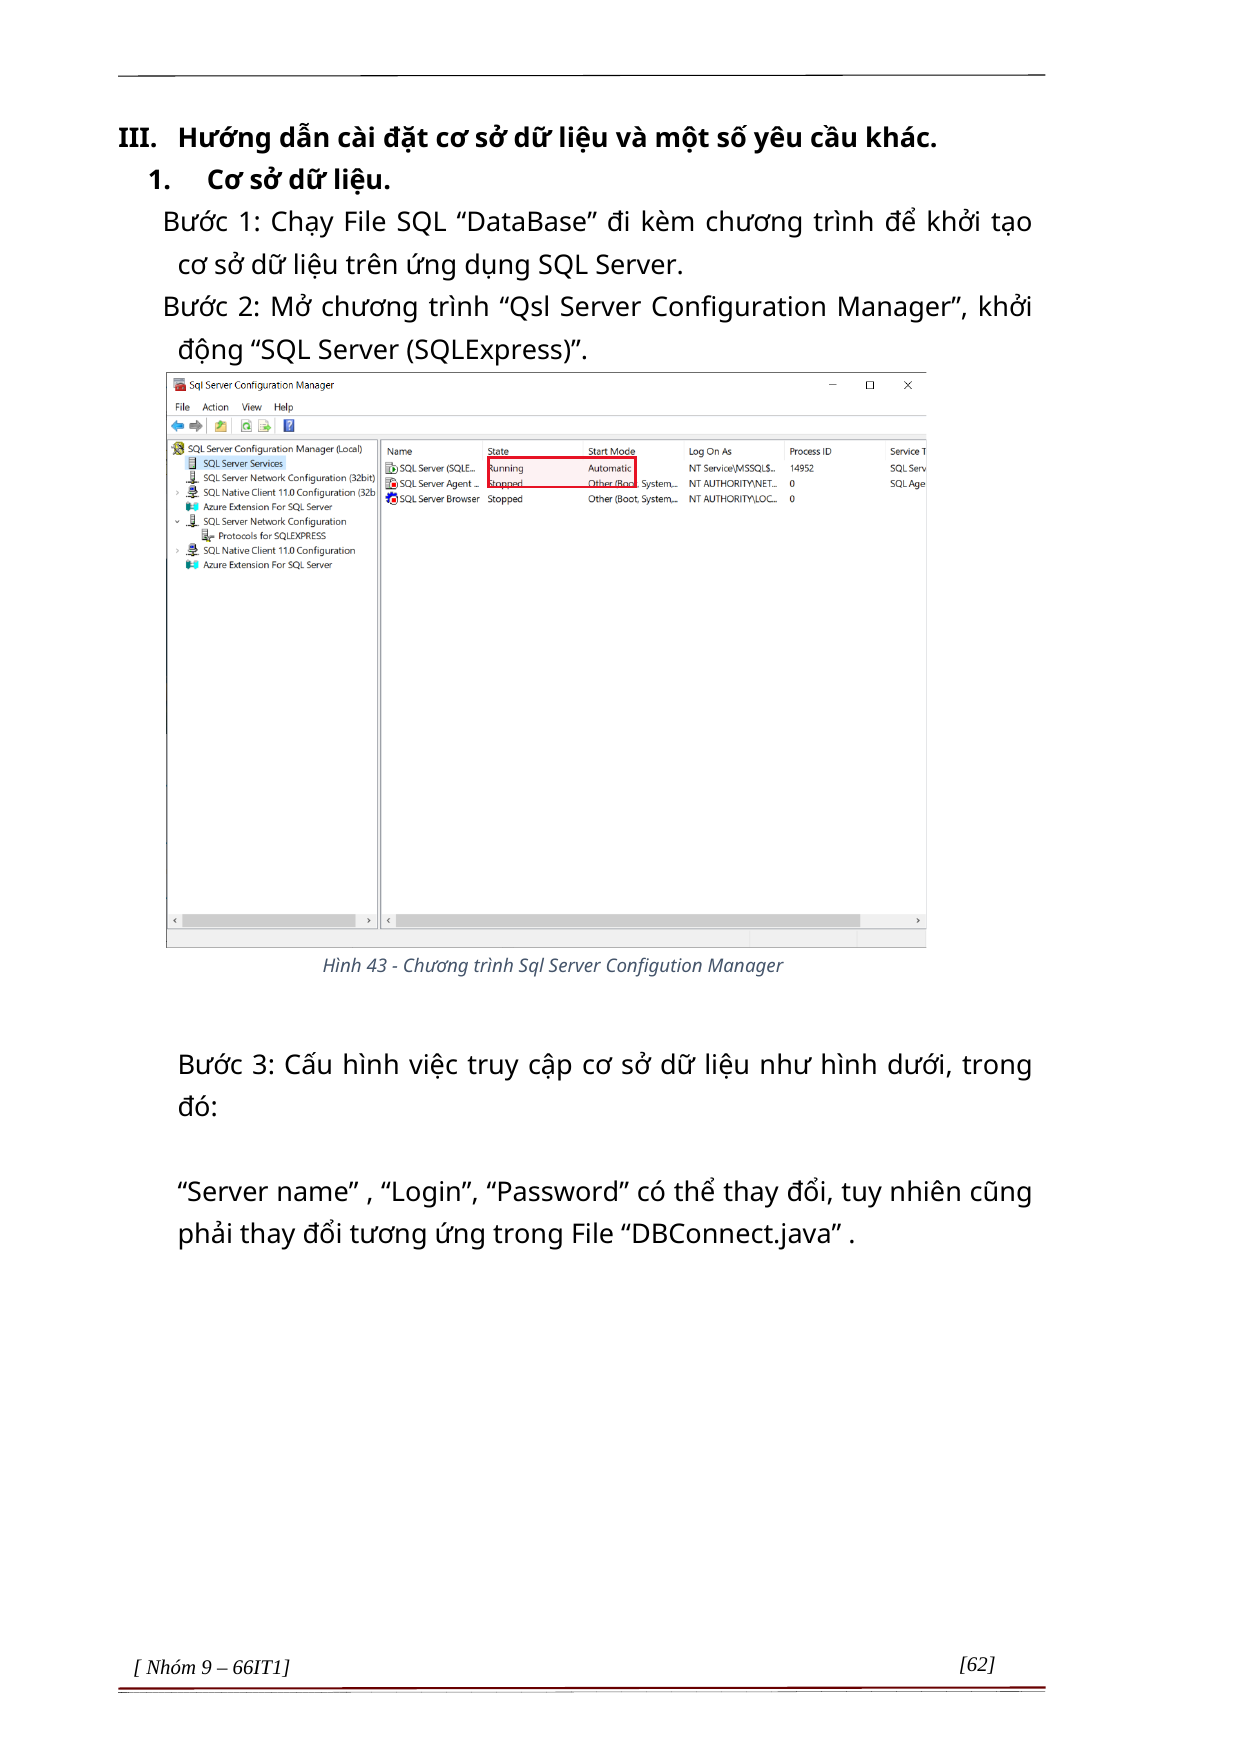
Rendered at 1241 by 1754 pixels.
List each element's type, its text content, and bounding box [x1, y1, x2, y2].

picture [166, 372, 927, 948]
list Cơ sở dữ liệu. [148, 161, 1033, 197]
list Bước 1: Chạy File SQL “DataBase” đi kèm chương trình để khởi tạo cơ sở dữ liệu trên ứng dụng SQL Server. [162, 203, 1033, 282]
list Bước 3: Cấu hình việc truy cập cơ sở dữ liệu như hình dưới, trong đó: [177, 1045, 1033, 1124]
text Hình 43 - Chương trình Sql Server Configution Manager [74, 953, 1033, 978]
list “Server name” , “Login”, “Password” có thể thay đổi, tuy nhiên cũng phải thay đổi tương ứng trong File “DBConnect.java” . [177, 1172, 1033, 1252]
list Bước 2: Mở chương trình “Qsl Server Configuration Manager”, khởi động “SQL Server (SQLExpress)”. [162, 288, 1033, 367]
list Hướng dẫn cài đặt cơ sở dữ liệu và một số yêu cầu khác. [118, 118, 1033, 155]
